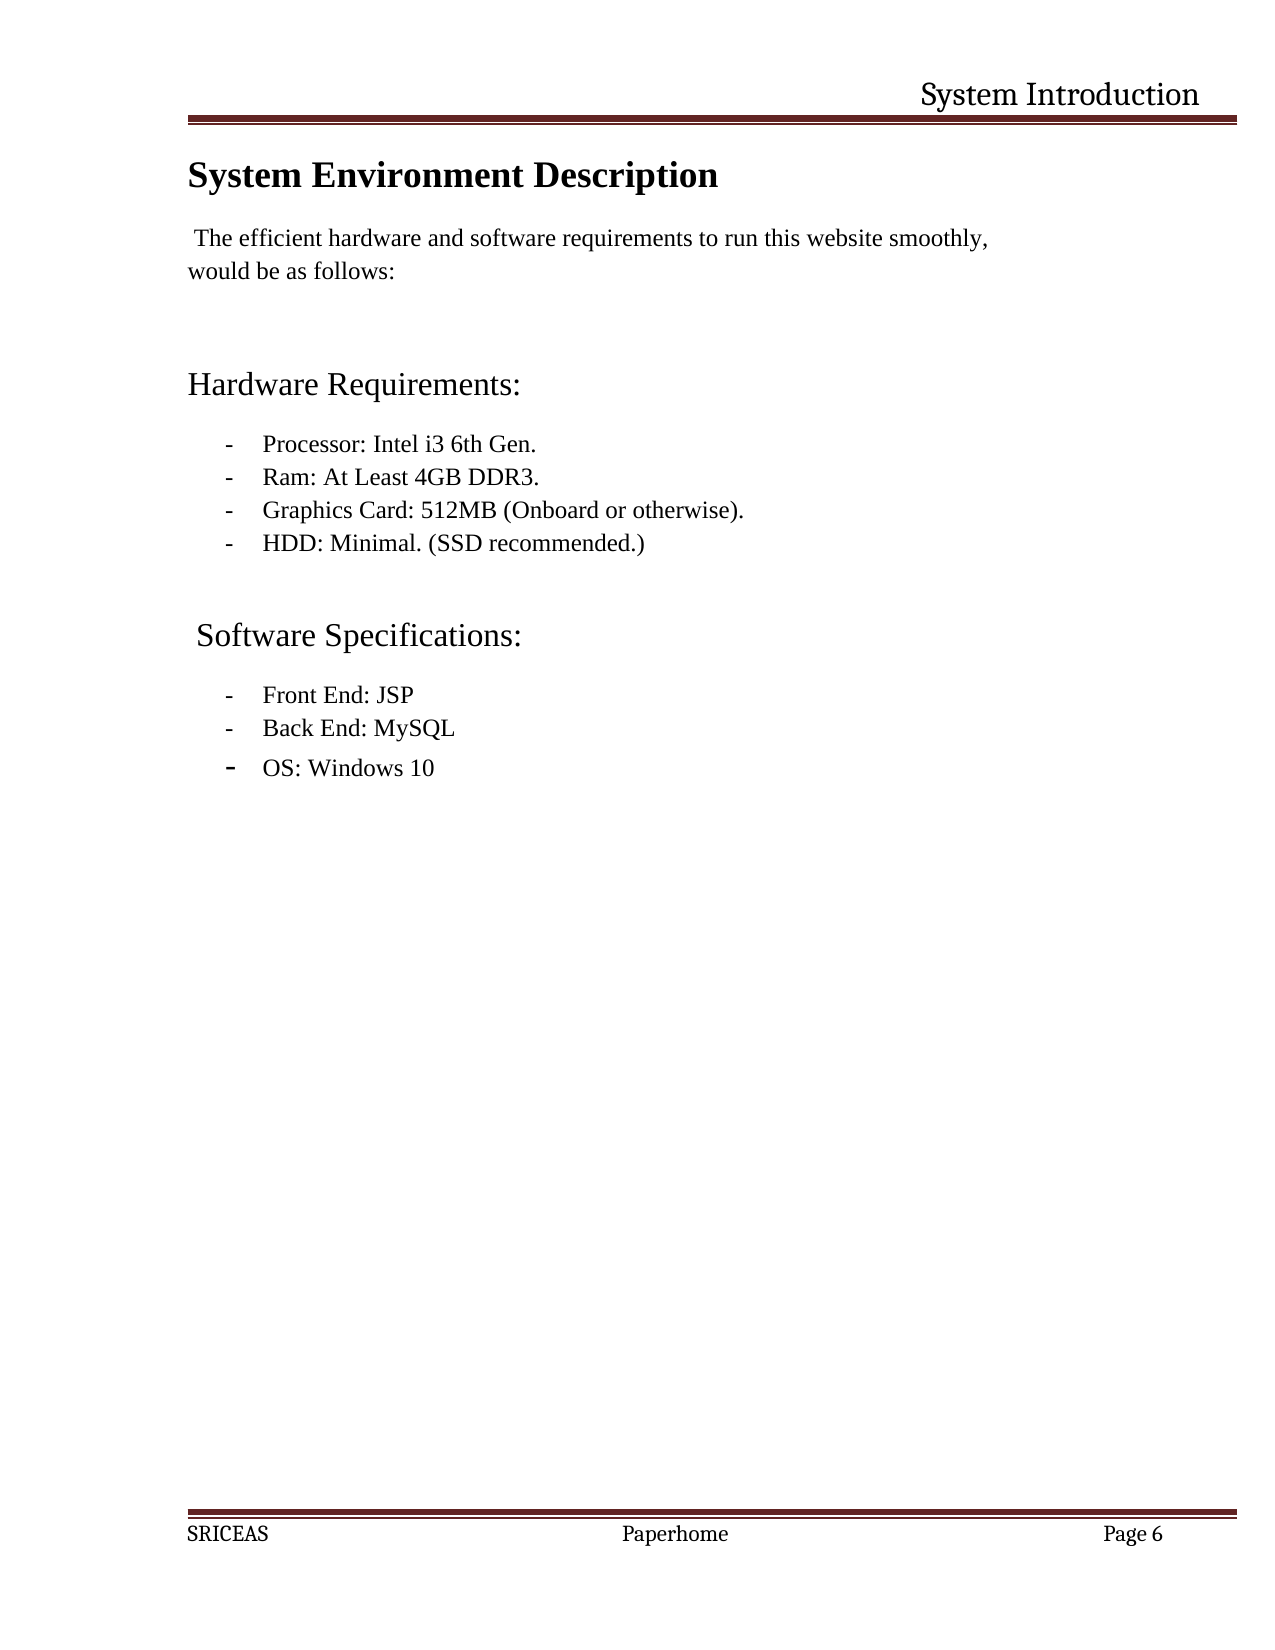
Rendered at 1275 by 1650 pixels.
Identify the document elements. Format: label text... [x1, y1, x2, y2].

list HDD: Minimal. (SSD recommended.) [225, 528, 1237, 557]
list Ram: At Least 4GB DDR3. [225, 462, 1237, 491]
text Software Specifications: [187, 615, 1237, 653]
list Processor: Intel i3 6th Gen. [225, 429, 1237, 458]
list Back End: MySQL [225, 713, 1237, 741]
list Front End: JSP [225, 680, 1237, 708]
list OS: Windows 10 [225, 746, 1237, 784]
text Hardware Requirements: [187, 364, 1237, 402]
list Graphics Card: 512MB (Onboard or otherwise). [225, 495, 1237, 524]
text System Environment Description [187, 153, 1237, 196]
text The efficient hardware and software requirements to run this website smoothly, would be as follows: [187, 223, 1237, 285]
